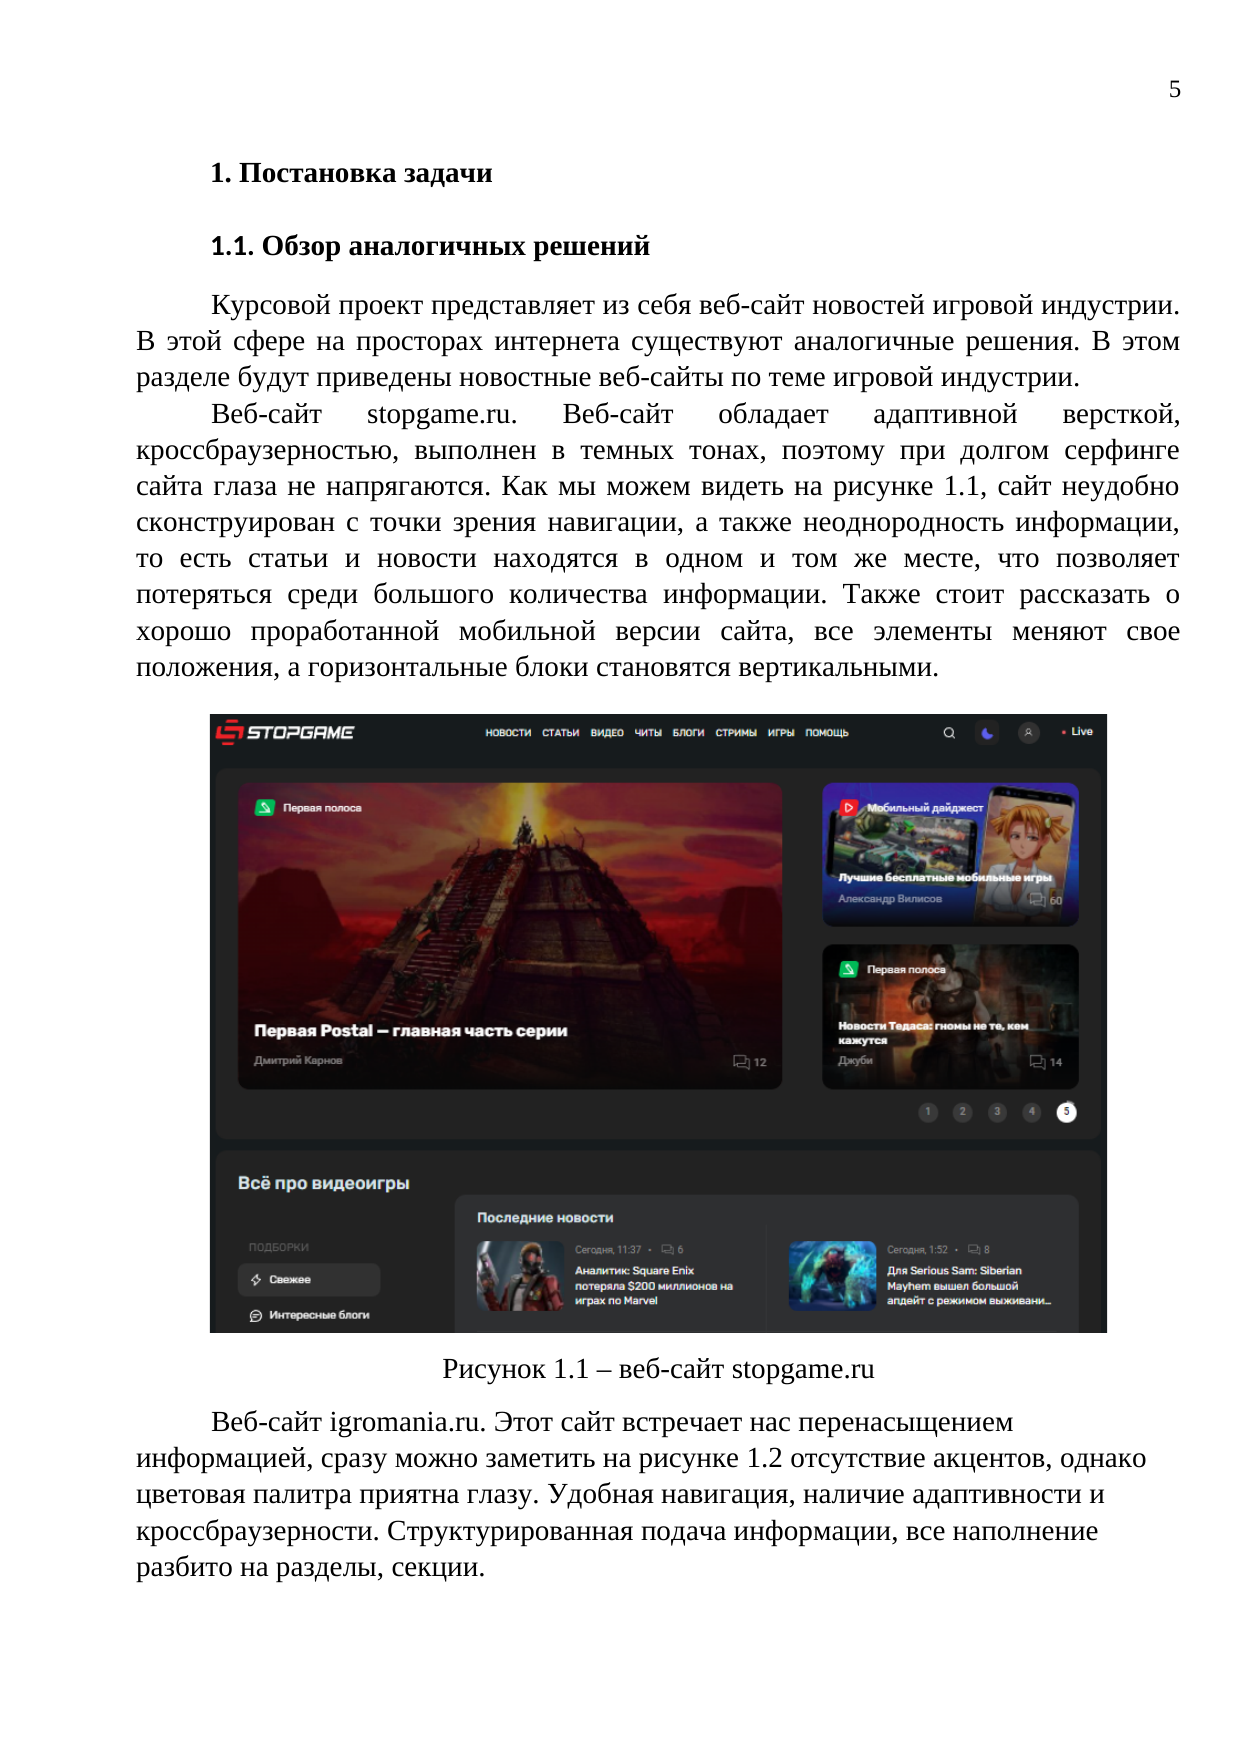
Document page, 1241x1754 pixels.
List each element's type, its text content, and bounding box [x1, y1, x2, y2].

text Веб-сайт igromania.ru. Этот сайт встречает нас перенасыщением информацией, сразу можно заметить на рисунке 1.2 отсутствие акцентов, однако цветовая палитра приятна глазу. Удобная навигация, наличие адаптивности и кроссбраузерности. Структурированная подача информации, все наполнение разбито на разделы, секции. [136, 1404, 1181, 1582]
text Веб-сайт stopgame.ru. Веб-сайт обладает адаптивной версткой, кроссбраузерностью, выполнен в темных тонах, поэтому при долгом серфинге сайта глаза не напрягаются. Как мы можем видеть на рисунке 1.1, сайт неудобно сконструирован с точки зрения навигации, а также неоднородность информации, то есть статьи и новости находятся в одном и том же месте, что позволяет потеряться среди большого количества информации. Также стоит рассказать о хорошо проработанной мобильной версии сайта, все элементы меняют свое положения, а горизонтальные блоки становятся вертикальными. [136, 396, 1181, 682]
text 1.1. Обзор аналогичных решений [136, 227, 1181, 262]
picture [209, 714, 1108, 1333]
text Курсовой проект представляет из себя веб-сайт новостей игровой индустрии. В этой сфере на просторах интернета существуют аналогичные решения. В этом разделе будут приведены новостные веб-сайты по теме игровой индустрии. [136, 287, 1181, 393]
text Рисунок 1.1 – веб-сайт stopgame.ru [136, 1352, 1181, 1385]
text 1. Постановка задачи [210, 156, 1181, 189]
